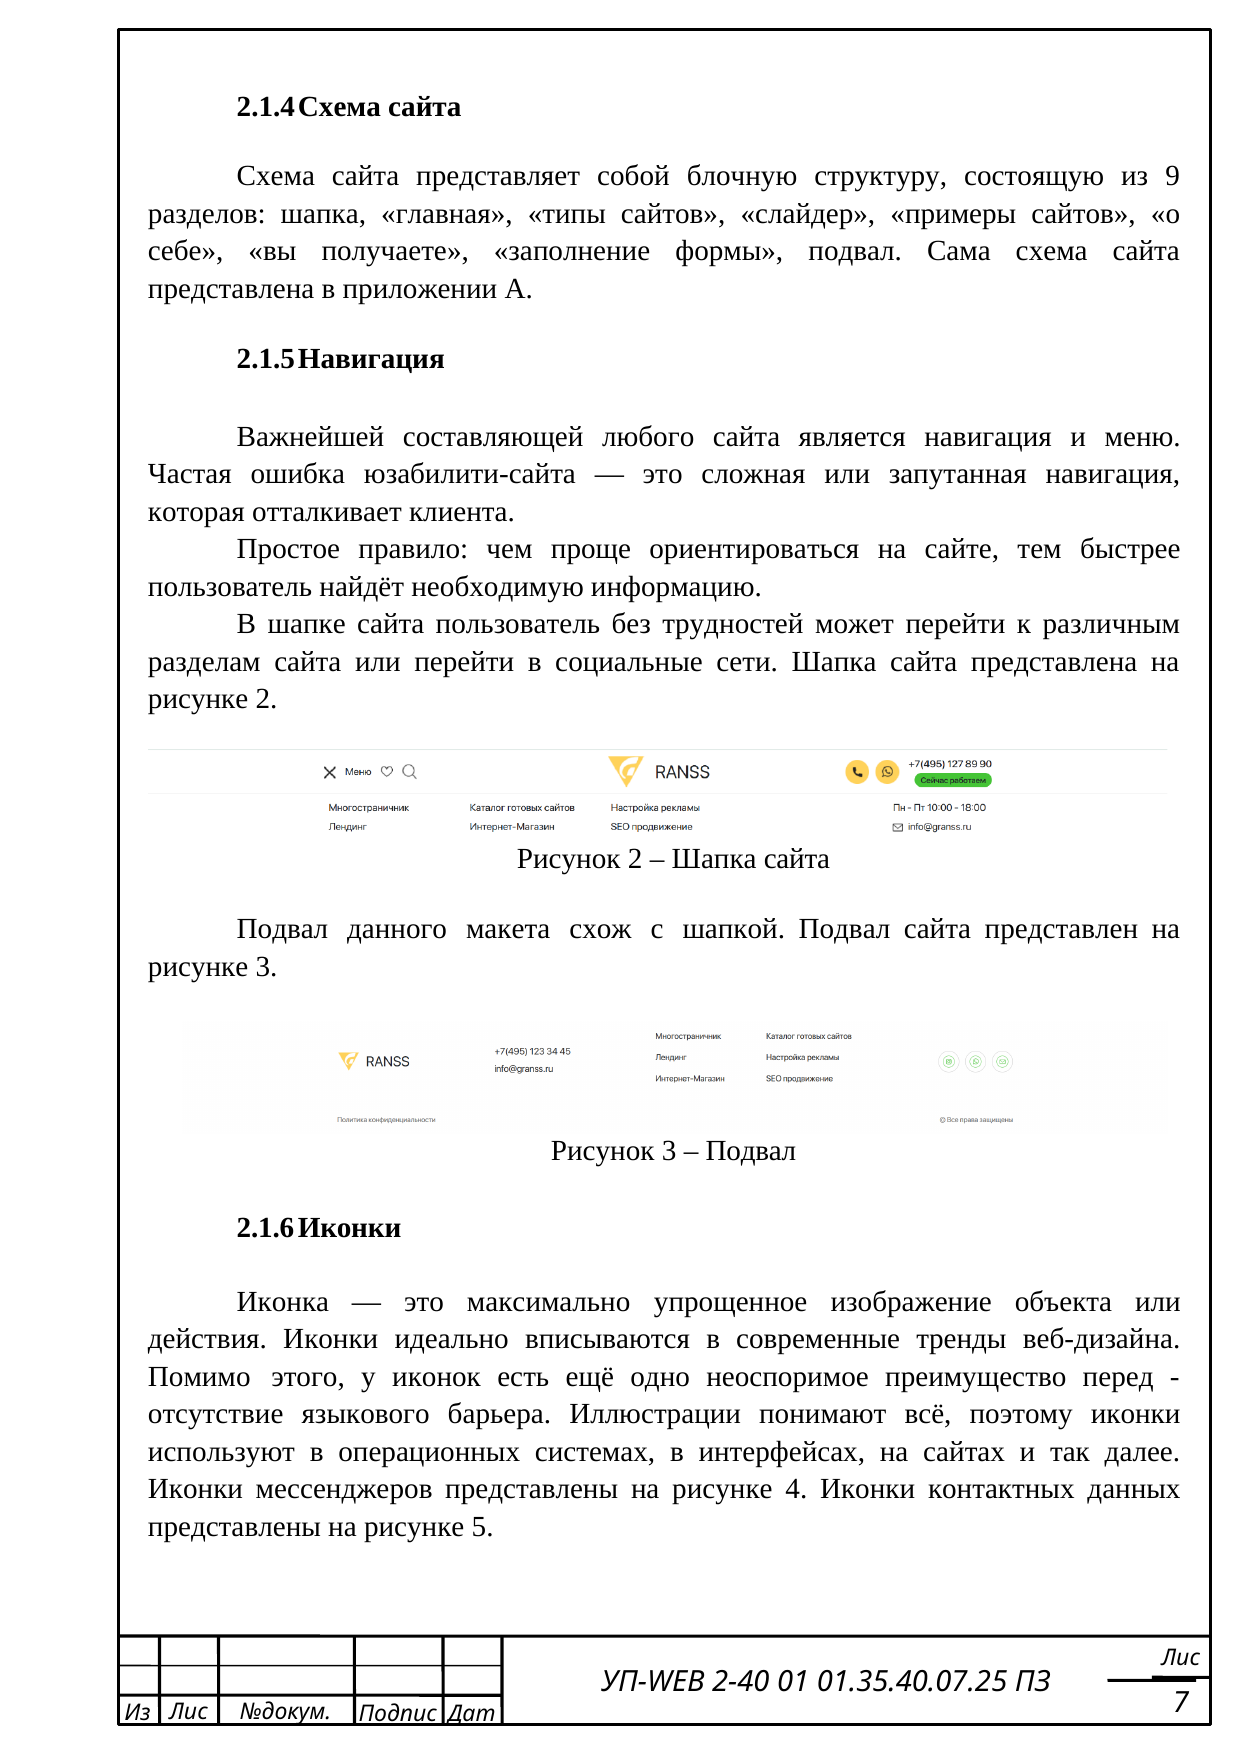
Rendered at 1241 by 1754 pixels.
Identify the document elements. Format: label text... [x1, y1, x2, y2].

text Подвал данного макета схож с шапкой. Подвал сайта представлен на рисунке 3. [148, 909, 1181, 984]
picture [182, 1021, 1168, 1134]
text В шапке сайта пользователь без трудностей может перейти к различным разделам сайта или перейти в социальные сети. Шапка сайта представлена на рисунке 2. [148, 603, 1181, 716]
picture [148, 749, 1168, 839]
text Простое правило: чем проще ориентироваться на сайте, тем быстрее пользователь найдёт необходимую информацию. [148, 528, 1181, 603]
text Рисунок 2 – Шапка сайта [254, 839, 1093, 875]
list Навигация [236, 341, 1181, 374]
text Иконка — это максимально упрощенное изображение объекта или действия. Иконки идеально вписываются в современные тренды веб-дизайна. Помимо этого, у иконок есть ещё одно неоспоримое преимущество перед - отсутствие языкового барьера. Иллюстрации понимают всё, поэтому иконки используют в операционных системах, в интерфейсах, на сайтах и так далее. Иконки мессенджеров представлены на рисунке 4. Иконки контактных данных представлены на рисунке 5. [148, 1281, 1181, 1543]
text Схема сайта представляет собой блочную структуру, состоящую из 9 разделов: шапка, «главная», «типы сайтов», «слайдер», «примеры сайтов», «о себе», «вы получаете», «заполнение формы», подвал. Сама схема сайта представлена в приложении А. [148, 156, 1181, 306]
text Рисунок 3 – Подвал [254, 1134, 1093, 1167]
text Важнейшей составляющей любого сайта является навигация и меню. Частая ошибка юзабилити-сайта — это сложная или запутанная навигация, которая отталкивает клиента. [148, 416, 1181, 528]
list Схема сайта [236, 89, 1181, 122]
list Иконки [236, 1210, 1181, 1243]
